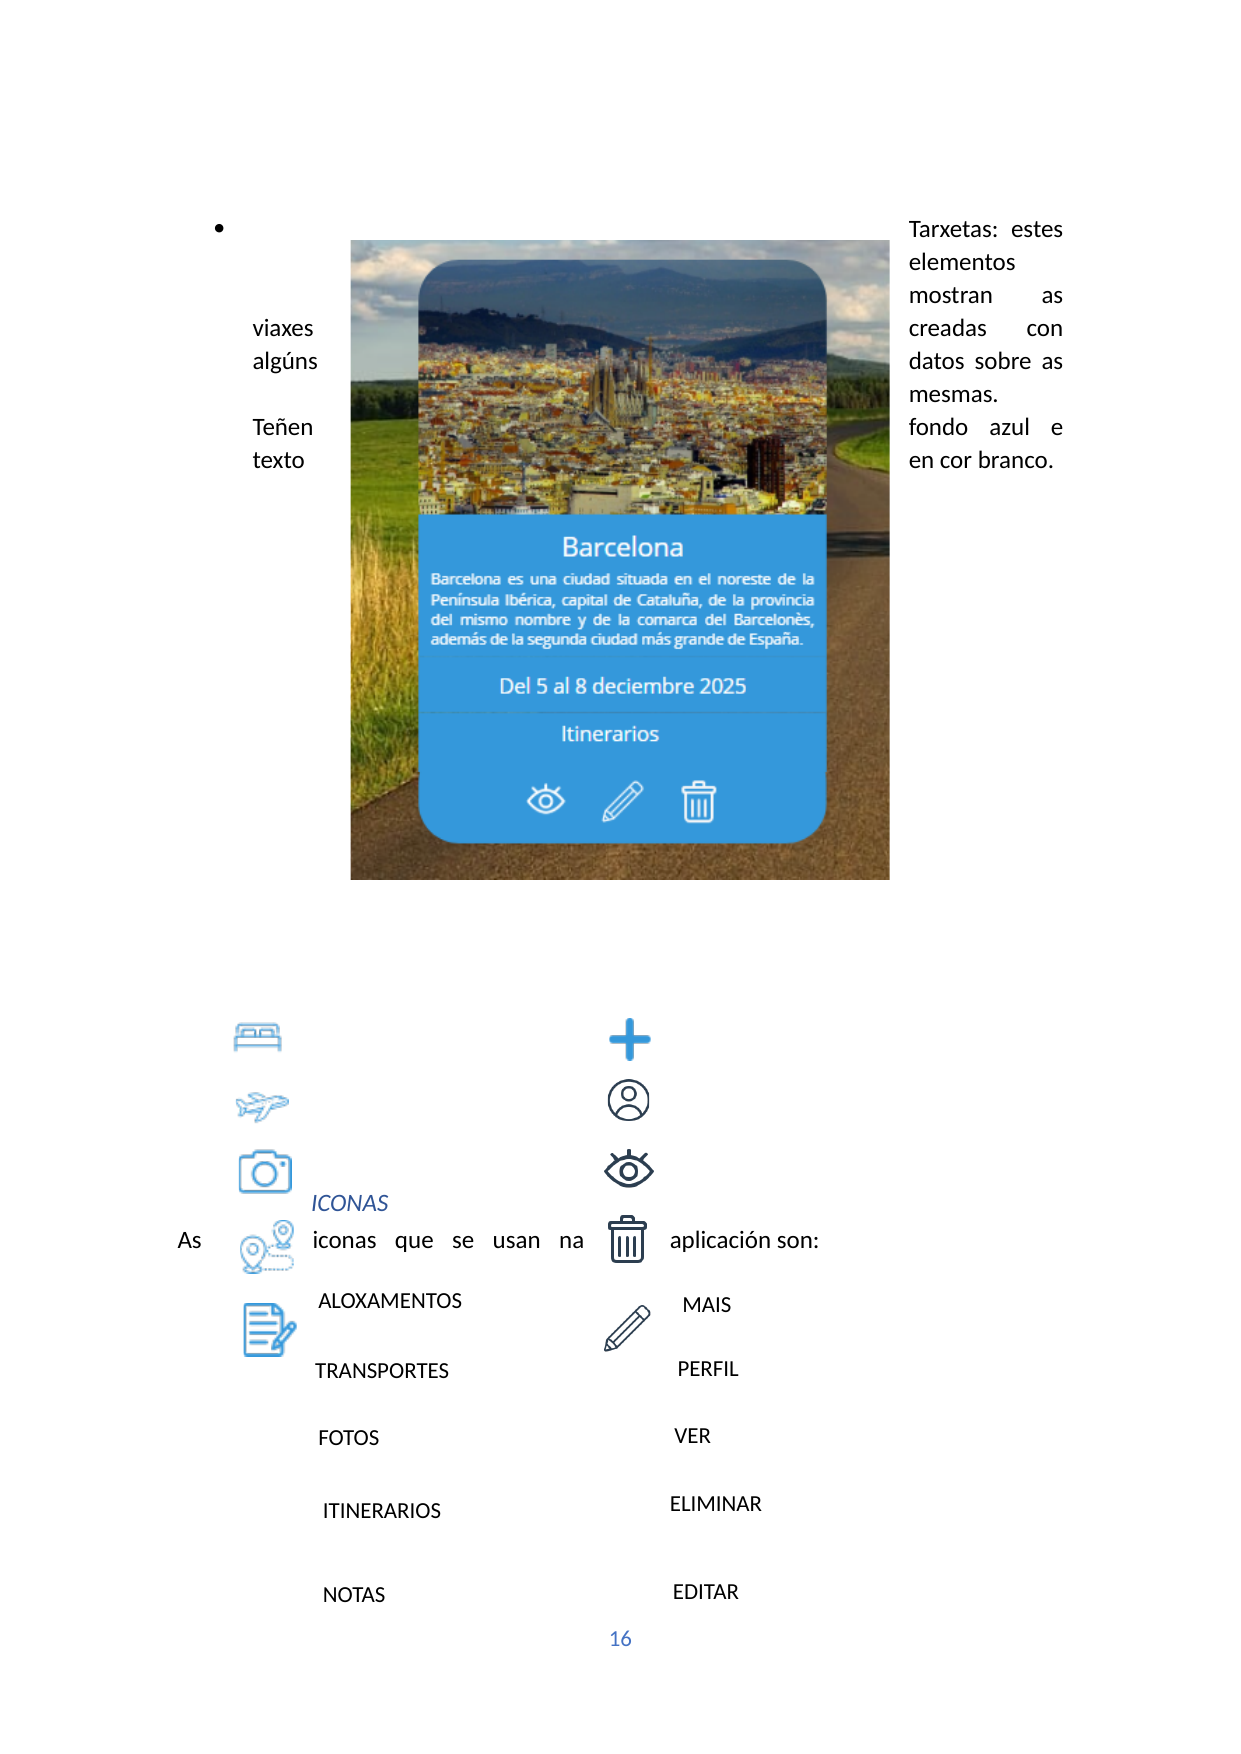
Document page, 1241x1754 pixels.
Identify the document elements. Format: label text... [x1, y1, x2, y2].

picture [350, 240, 890, 880]
subtitle ICONAS [177, 1188, 1063, 1218]
picture [607, 1079, 650, 1121]
picture [243, 1303, 297, 1357]
picture [238, 1145, 292, 1199]
picture [609, 1018, 651, 1061]
picture [240, 1220, 294, 1274]
picture [231, 1011, 285, 1065]
picture [235, 1081, 289, 1135]
picture [601, 1145, 655, 1198]
list Tarxetas: estes elementos mostran as viaxes creadas con algúns datos sobre as mesmas. Teñen fondo azul e texto en cor branco. [215, 213, 1063, 474]
text As iconas que se usan na aplicación son: [651, 1225, 1063, 1255]
text As iconas que se usan na aplicación son: [294, 1225, 603, 1255]
picture [603, 1215, 651, 1263]
picture [603, 1304, 651, 1352]
